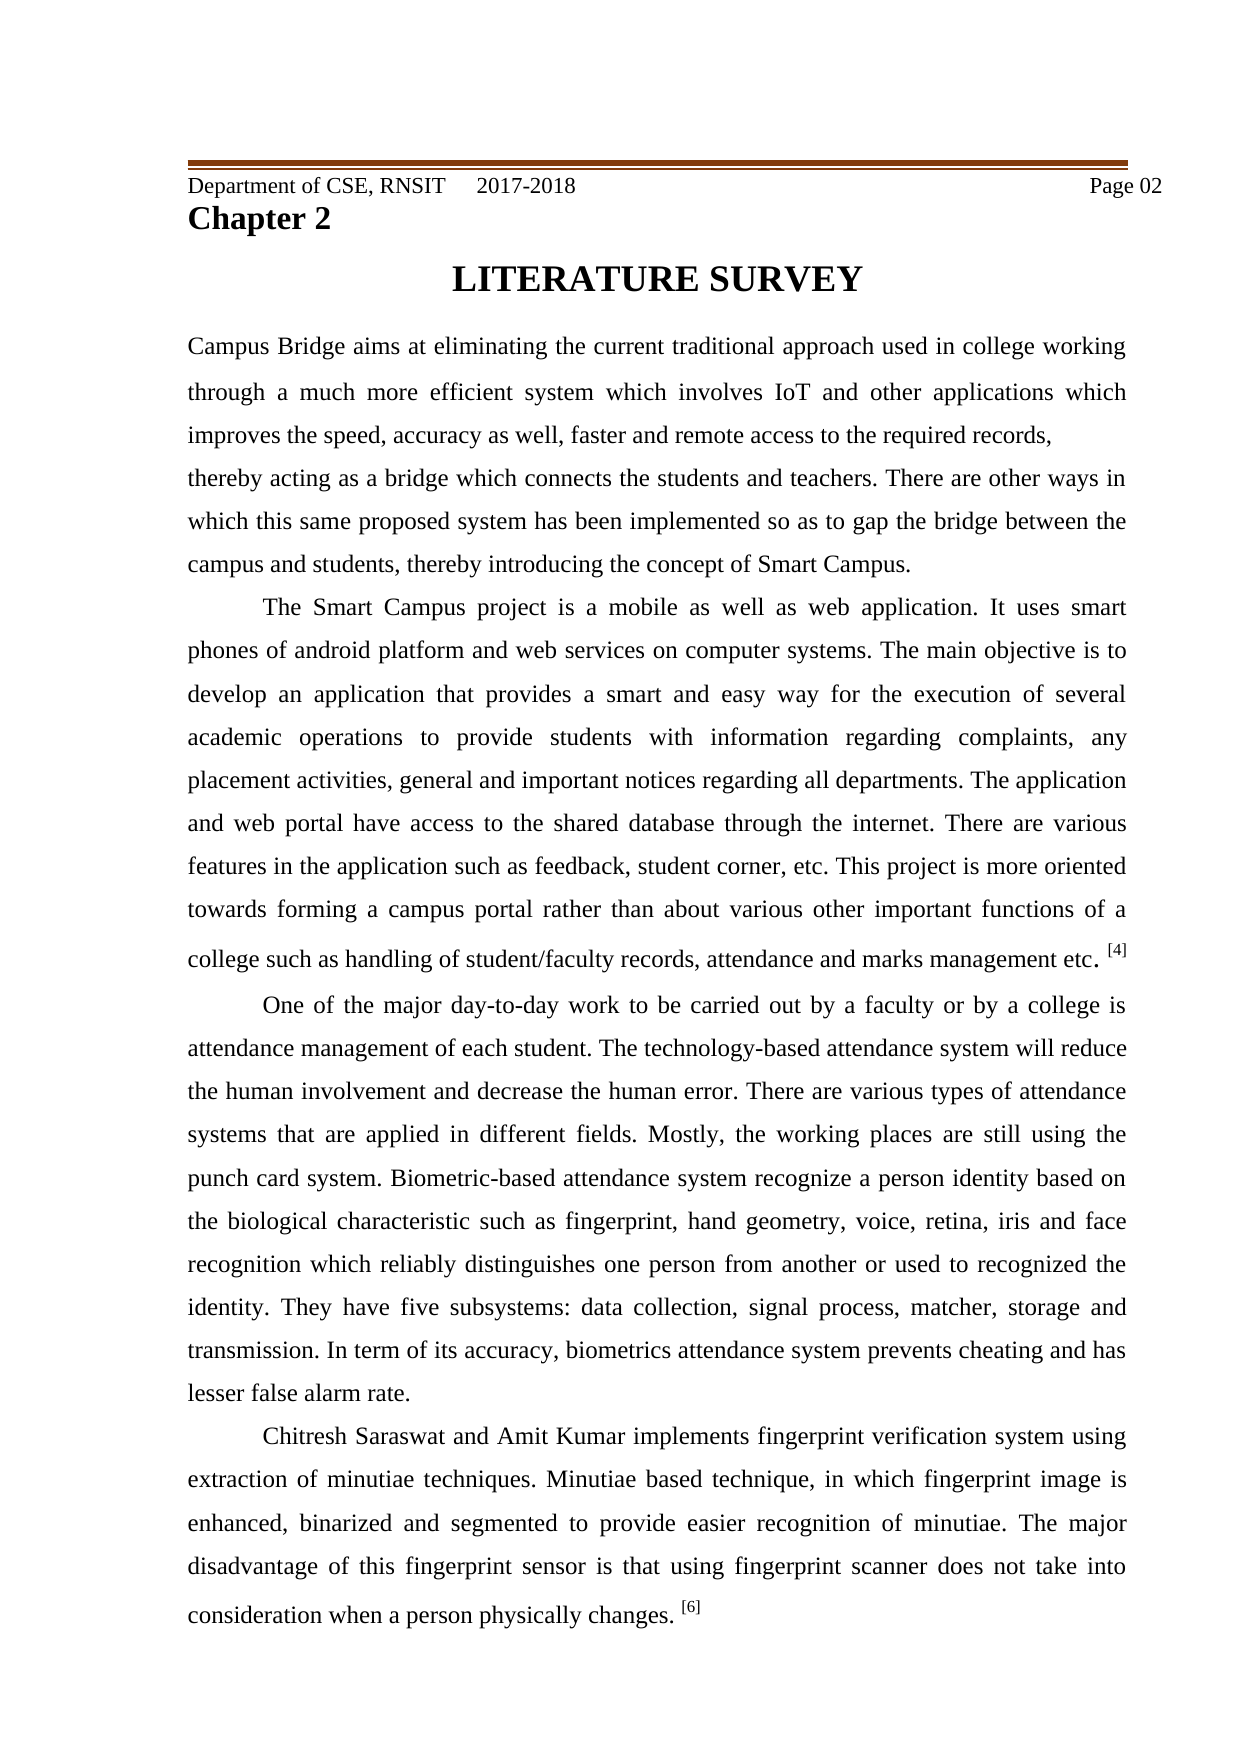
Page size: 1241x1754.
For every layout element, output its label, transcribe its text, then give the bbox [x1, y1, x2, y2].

text Literat Campus Bridge aims at eliminating the current traditional approach used in college working through a much more efficient system which involves IoT and other applications which improves the speed, accuracy as well, faster and remote access to the required records, [0, 319, 1128, 449]
text LITERATURE SURVEY [187, 256, 1128, 299]
text Department of CSE, RNSIT Page 02 [187, 169, 1128, 198]
text Chapter 2 [187, 198, 1128, 236]
text One of the major day-to-day work to be carried out by a faculty or by a college is attendance management of each student. The technology-based attendance system will reduce the human involvement and decrease the human error. There are various types of attendance systems that are applied in different fields. Mostly, the working places are still using the punch card system. Biometric-based attendance system recognize a person identity based on the biological characteristic such as fingerprint, hand geometry, voice, retina, iris and face recognition which reliably distinguishes one person from another or used to recognized the identity. They have five subsystems: data collection, signal process, matcher, storage and transmission. In term of its accuracy, biometrics attendance system prevents cheating and has lesser false alarm rate. Chitresh Saraswat and Amit Kumar implements fingerprint verification system using extraction of minutiae techniques. Minutiae based technique, in which fingerprint image is enhanced, binarized and segmented to provide easier recognition of minutiae. The major disadvantage of this fingerprint sensor is that using fingerprint scanner does not take into consideration when a person physically changes. [6] [0, 990, 1128, 1630]
text thereby acting as a bridge which connects the students and teachers. There are other ways in which this same proposed system has been implemented so as to gap the bridge between the campus and students, thereby introducing the concept of Smart Campus. The Smart Campus project is a mobile as well as web application. It uses smart phones of android platform and web services on computer systems. The main objective is to develop an application that provides a smart and easy way for the execution of several academic operations to provide students with information regarding complaints, any placement activities, general and important notices regarding all departments. The application and web portal have access to the shared database through the internet. There are various features in the application such as feedback, student corner, etc. This project is more oriented towards forming a campus portal rather than about various other important functions of a college such as handling of student/faculty records, attendance and marks management etc. [4] [187, 463, 1128, 973]
